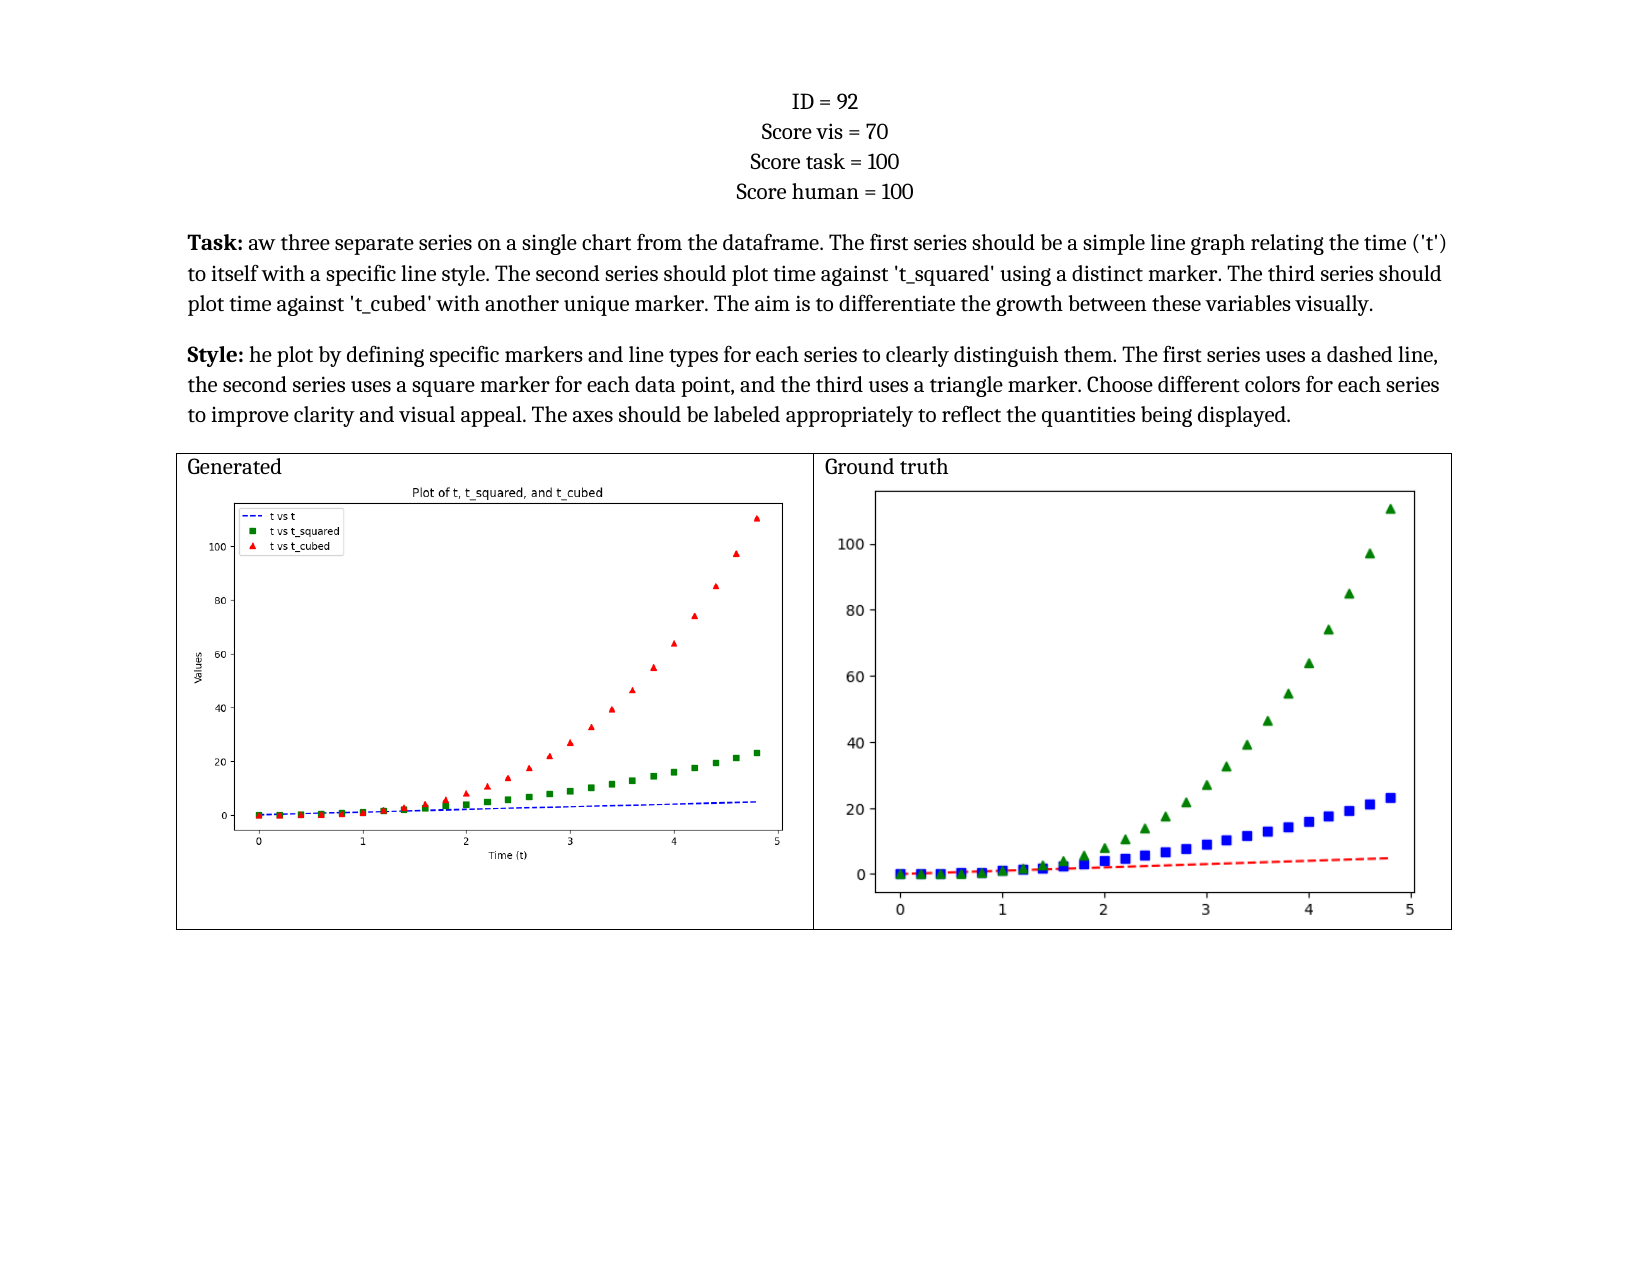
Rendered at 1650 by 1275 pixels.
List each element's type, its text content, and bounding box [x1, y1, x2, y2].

text Task: aw three separate series on a single chart from the dataframe. The first series should be a simple line graph relating the time ('t') to itself with a specific line style. The second series should plot time against 't_squared' using a distinct marker. The third series should plot time against 't_cubed' with another unique marker. The aim is to differentiate the growth between these variables visually. [187, 230, 1462, 317]
text Style: he plot by defining specific markers and line types for each series to clearly distinguish them. The first series uses a dashed line, the second series uses a square marker for each data point, and the third uses a triangle marker. Choose different colors for each series to improve clarity and visual appeal. The axes should be labeled appropriately to reflect the quantities being displayed. [187, 342, 1462, 428]
picture [825, 480, 1425, 929]
table_header Generated [177, 454, 813, 929]
table_header Ground truth [814, 454, 1451, 929]
picture [187, 480, 788, 867]
text ID = 92 Score vis = 70 Score task = 100 Score human = 100 [187, 88, 1462, 206]
